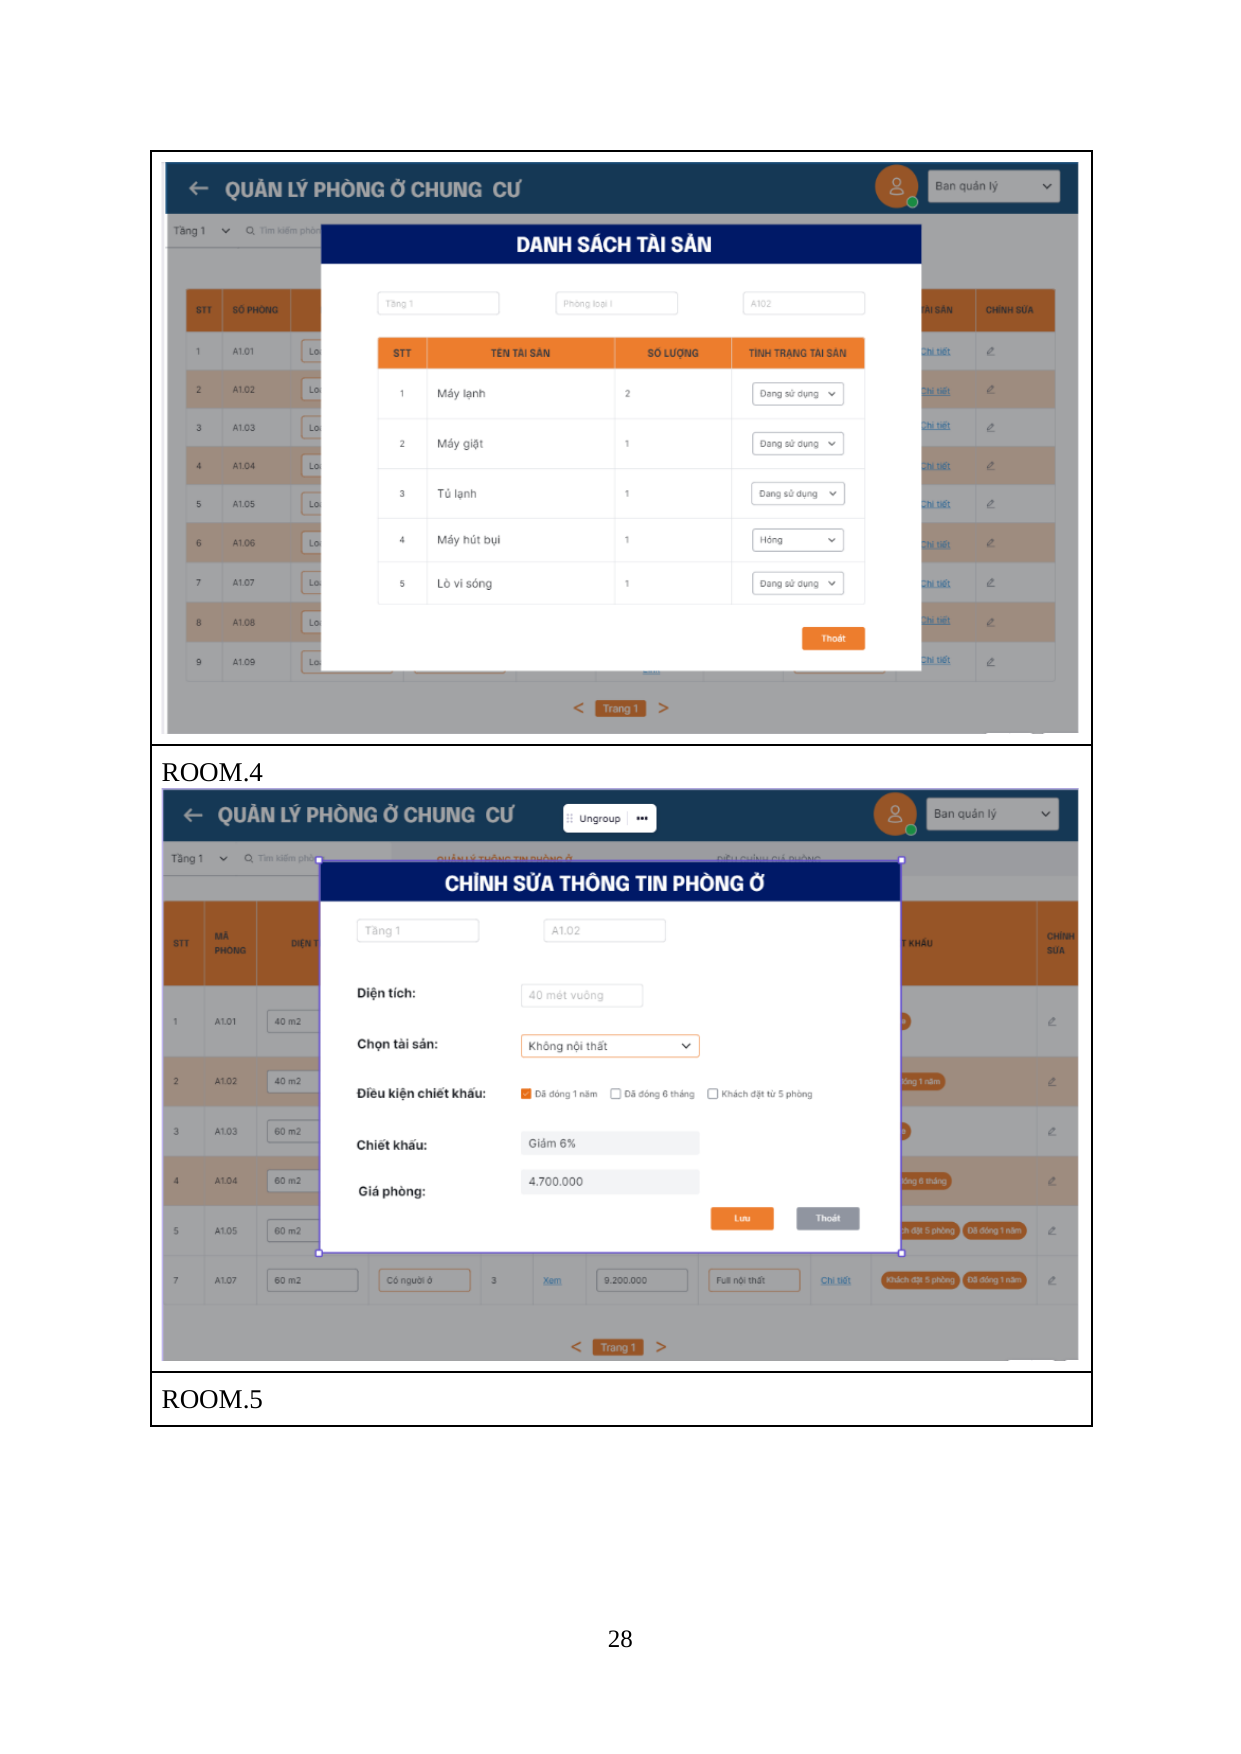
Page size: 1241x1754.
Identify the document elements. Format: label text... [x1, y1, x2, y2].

table_cell ROOM.3 [152, 152, 1091, 744]
picture [161, 162, 1079, 734]
table_cell ROOM.4 [152, 746, 1091, 1371]
table_cell ROOM.5 [152, 1373, 1091, 1425]
picture [161, 787, 1079, 1361]
